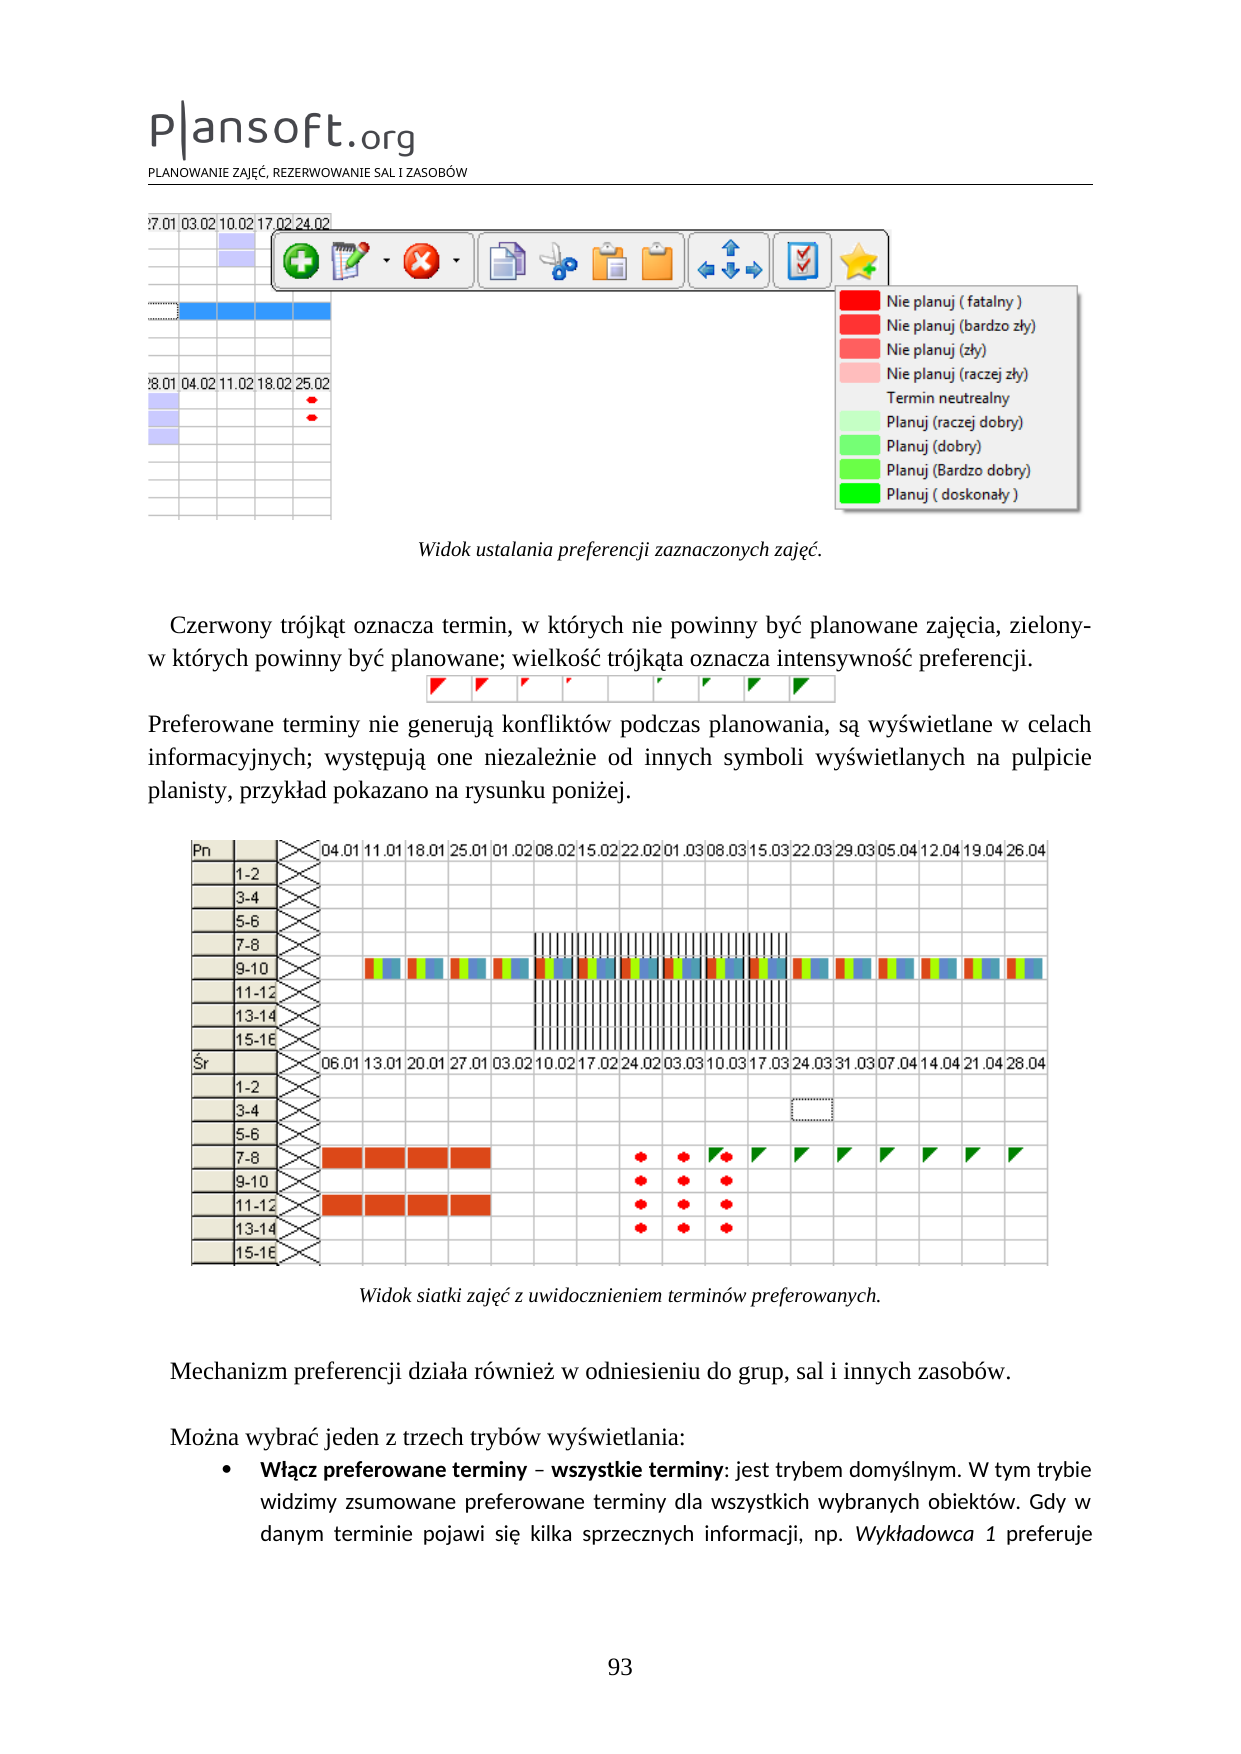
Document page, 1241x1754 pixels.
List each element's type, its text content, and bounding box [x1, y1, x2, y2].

picture [426, 675, 836, 703]
text Widok siatki zajęć z uwidocznieniem terminów preferowanych. [148, 1283, 1093, 1307]
picture [191, 840, 1049, 1266]
text Mechanizm preferencji działa również w odniesieniu do grup, sal i innych zasobów. [148, 1356, 1093, 1384]
text Preferowane terminy nie generują konfliktów podczas planowania, są wyświetlane w celach informacyjnych; występują one niezależnie od innych symboli wyświetlanych na pulpicie planisty, przykład pokazano na rysunku poniżej. [148, 709, 1093, 803]
text Czerwony trójkąt oznacza termin, w których nie powinny być planowane zajęcia, zielony- w których powinny być planowane; wielkość trójkąta oznacza intensywność preferencji. [148, 610, 1093, 671]
picture [148, 213, 1092, 520]
text Można wybrać jeden z trzech trybów wyświetlania: [148, 1422, 1093, 1451]
text Widok ustalania preferencji zaznaczonych zajęć. [148, 537, 1093, 561]
picture [147, 73, 418, 165]
